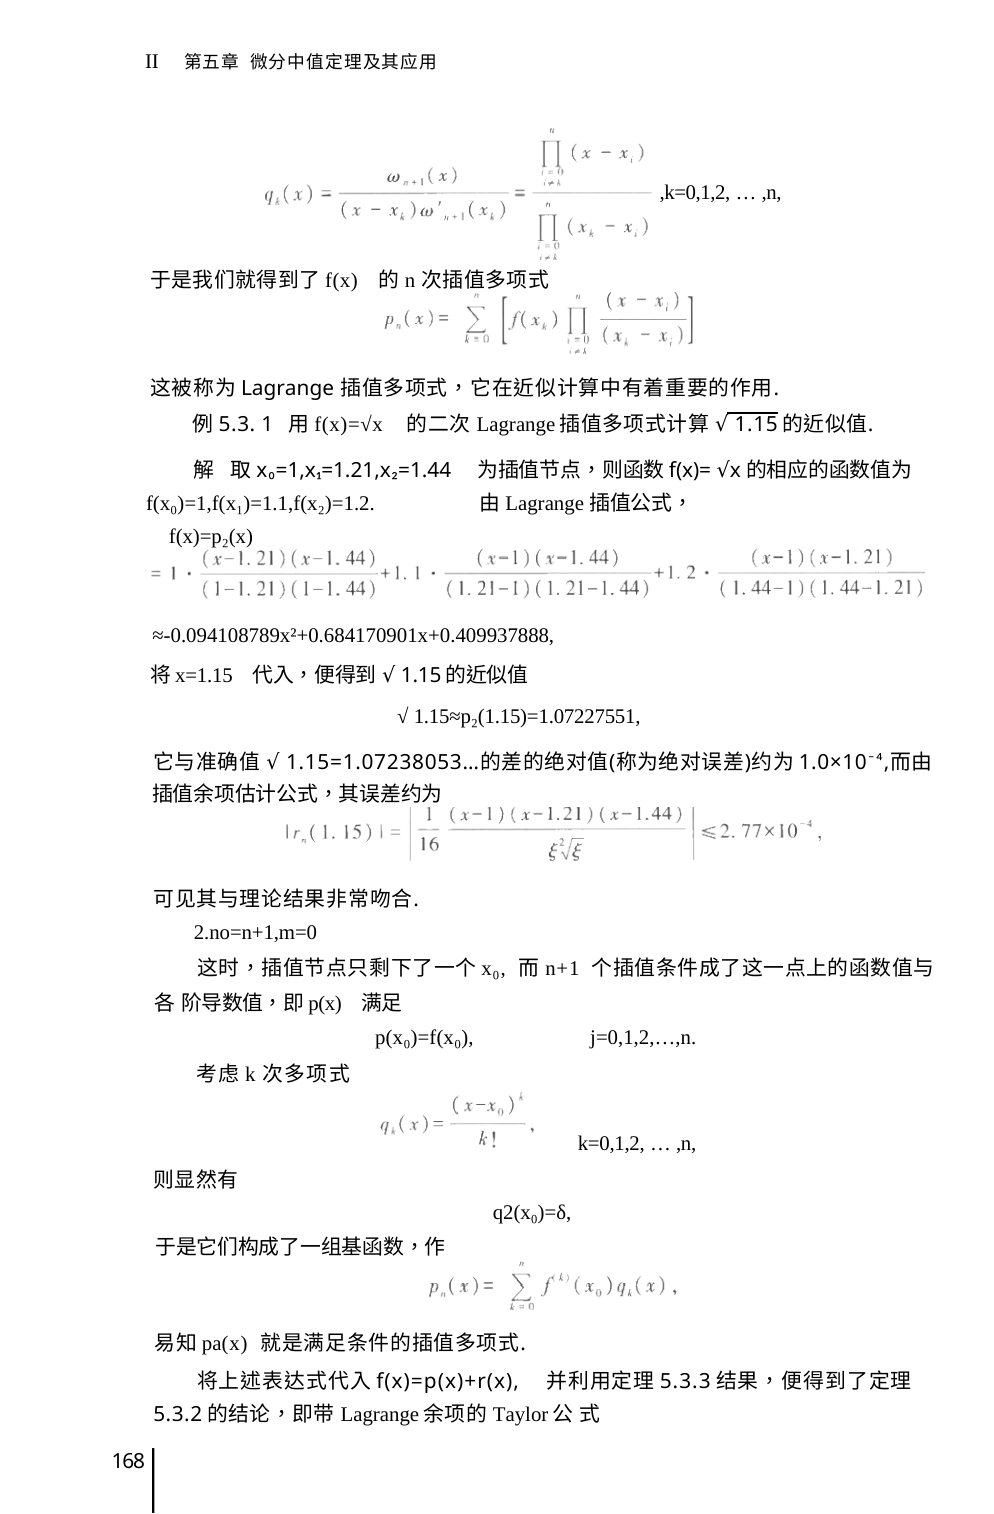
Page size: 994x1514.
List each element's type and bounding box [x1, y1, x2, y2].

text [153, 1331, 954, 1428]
picture [143, 547, 926, 600]
picture [284, 807, 821, 862]
picture [378, 1090, 536, 1151]
picture [263, 127, 654, 262]
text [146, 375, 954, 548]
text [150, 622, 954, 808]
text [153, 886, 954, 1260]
picture [427, 1259, 677, 1312]
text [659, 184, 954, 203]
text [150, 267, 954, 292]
picture [383, 292, 695, 354]
